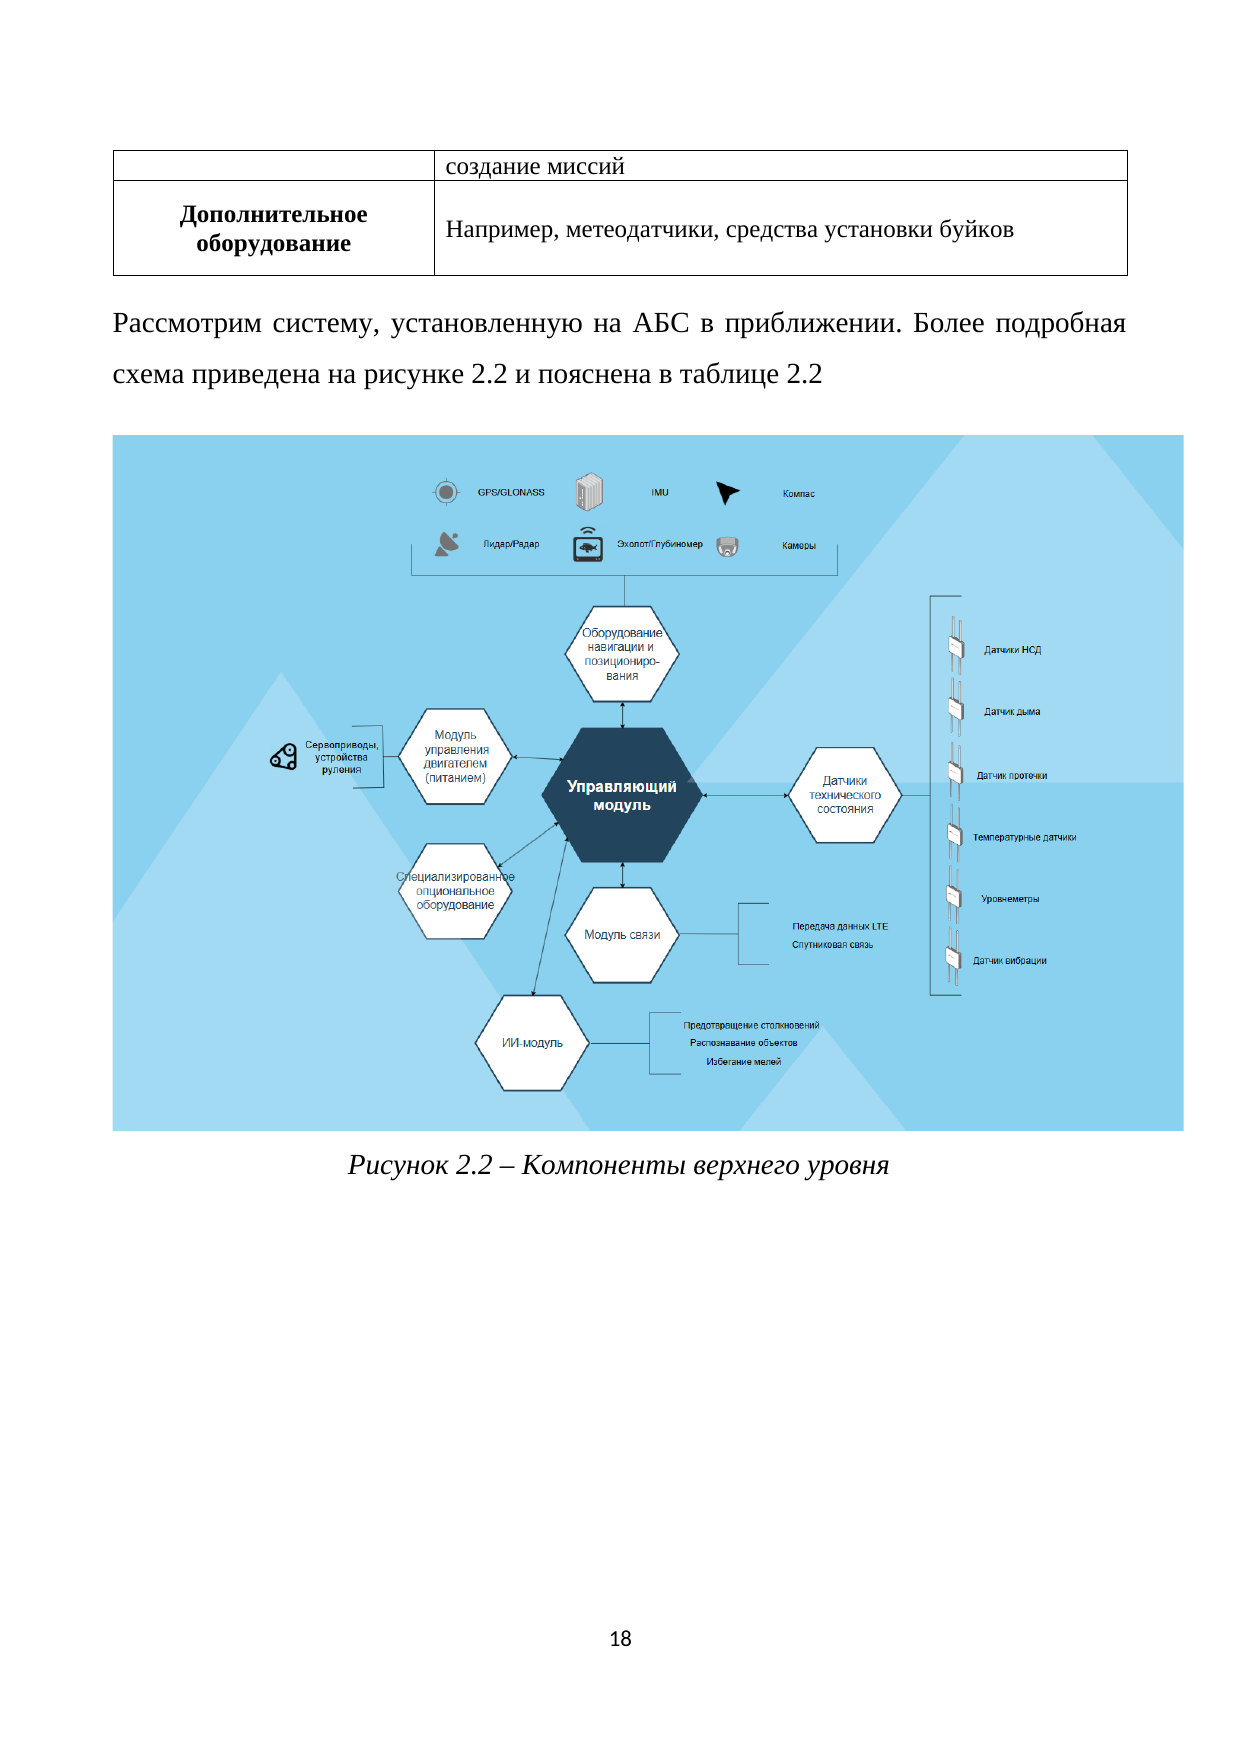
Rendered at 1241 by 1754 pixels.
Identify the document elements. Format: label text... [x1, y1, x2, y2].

picture [112, 435, 1184, 1131]
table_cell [114, 151, 434, 180]
table_cell Дополнительное оборудование [114, 181, 434, 275]
text Рисунок 2.2 – Компоненты верхнего уровня [112, 1131, 1128, 1181]
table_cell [435, 151, 1127, 180]
text Рассмотрим систему, установленную на АБС в приближении. Более подробная схема приведена на рисунке 2.2 и пояснена в таблице 2.2 [112, 306, 1128, 389]
table_cell Например, метеодатчики, средства установки буйков [435, 181, 1127, 275]
